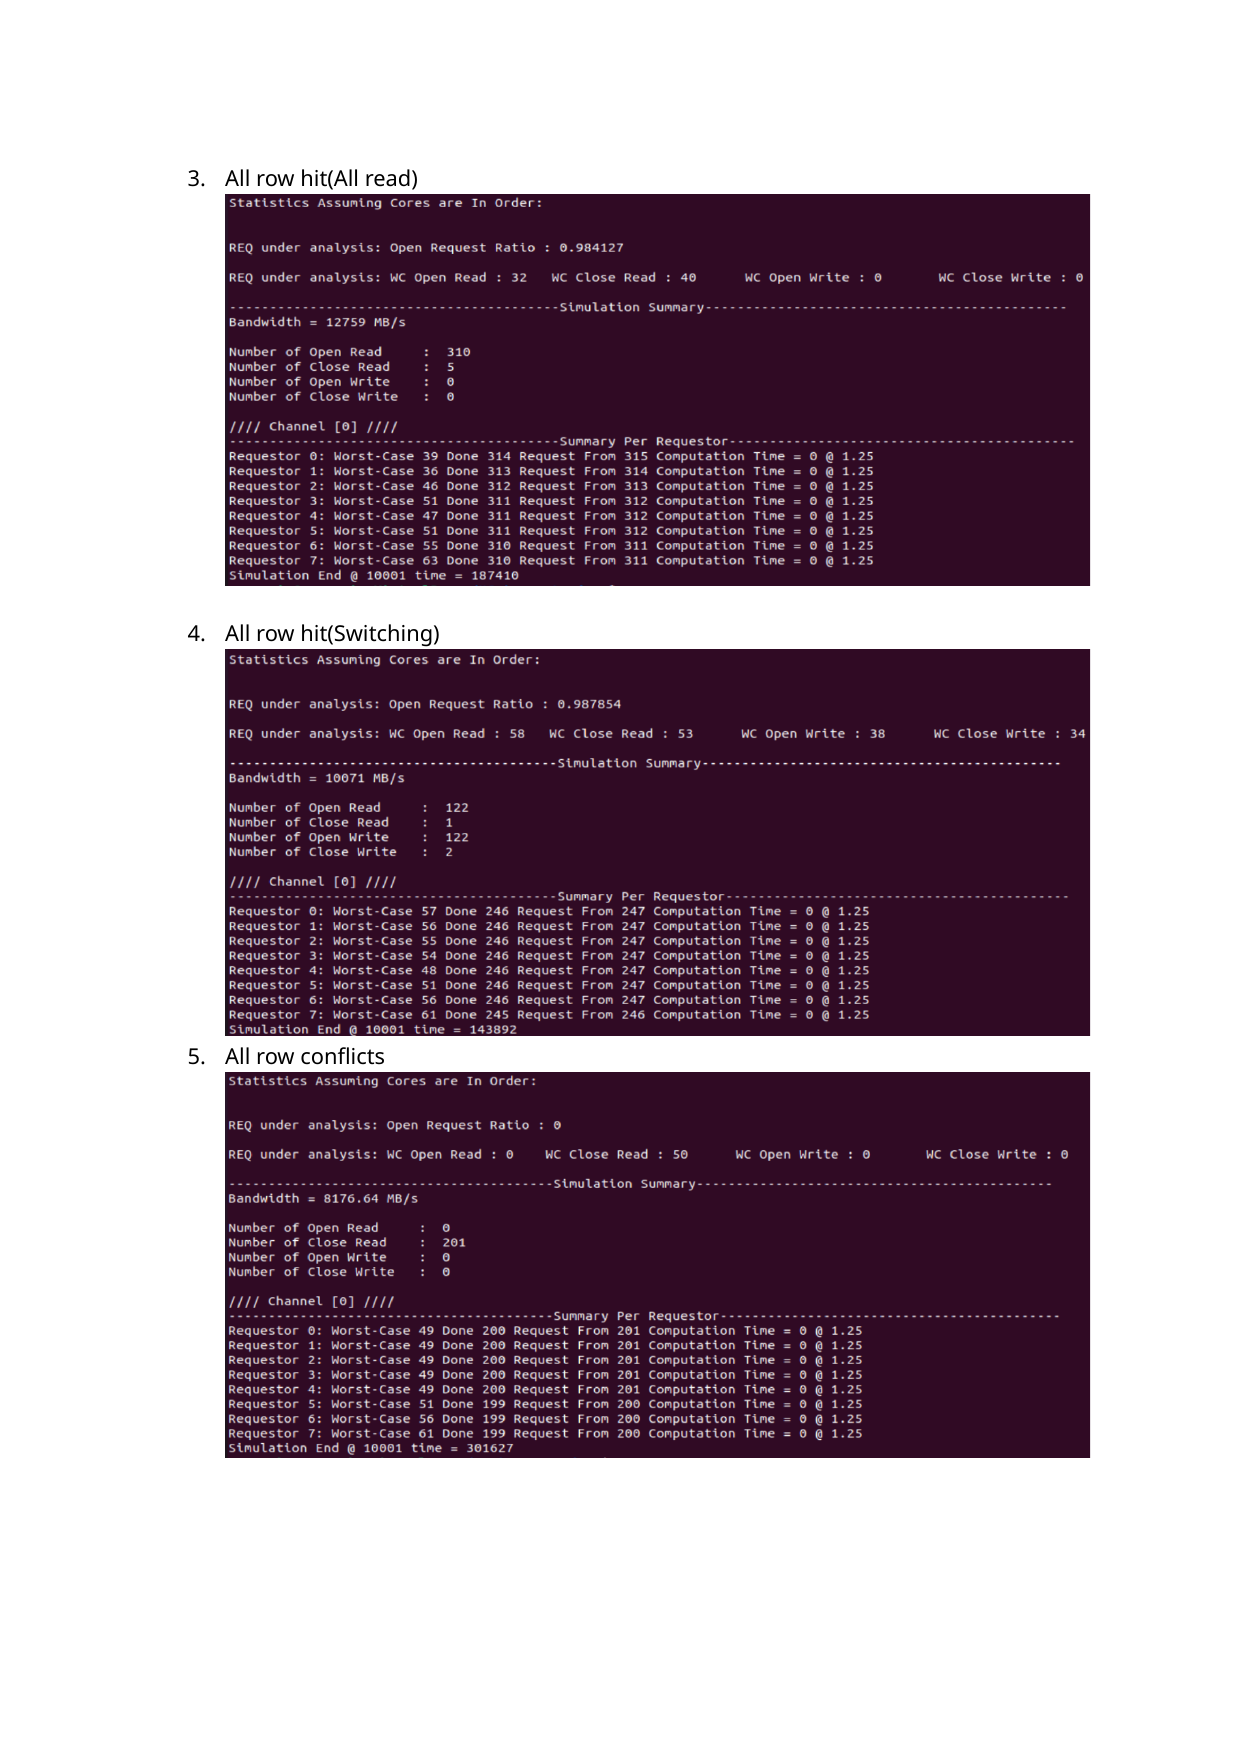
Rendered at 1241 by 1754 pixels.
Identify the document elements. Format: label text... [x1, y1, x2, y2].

list All row conflicts [187, 1039, 1053, 1072]
picture [225, 194, 1091, 586]
list All row hit(All read) [187, 162, 1053, 194]
picture [225, 649, 1091, 1036]
list All row hit(Switching) [187, 617, 1053, 649]
picture [225, 1072, 1091, 1458]
